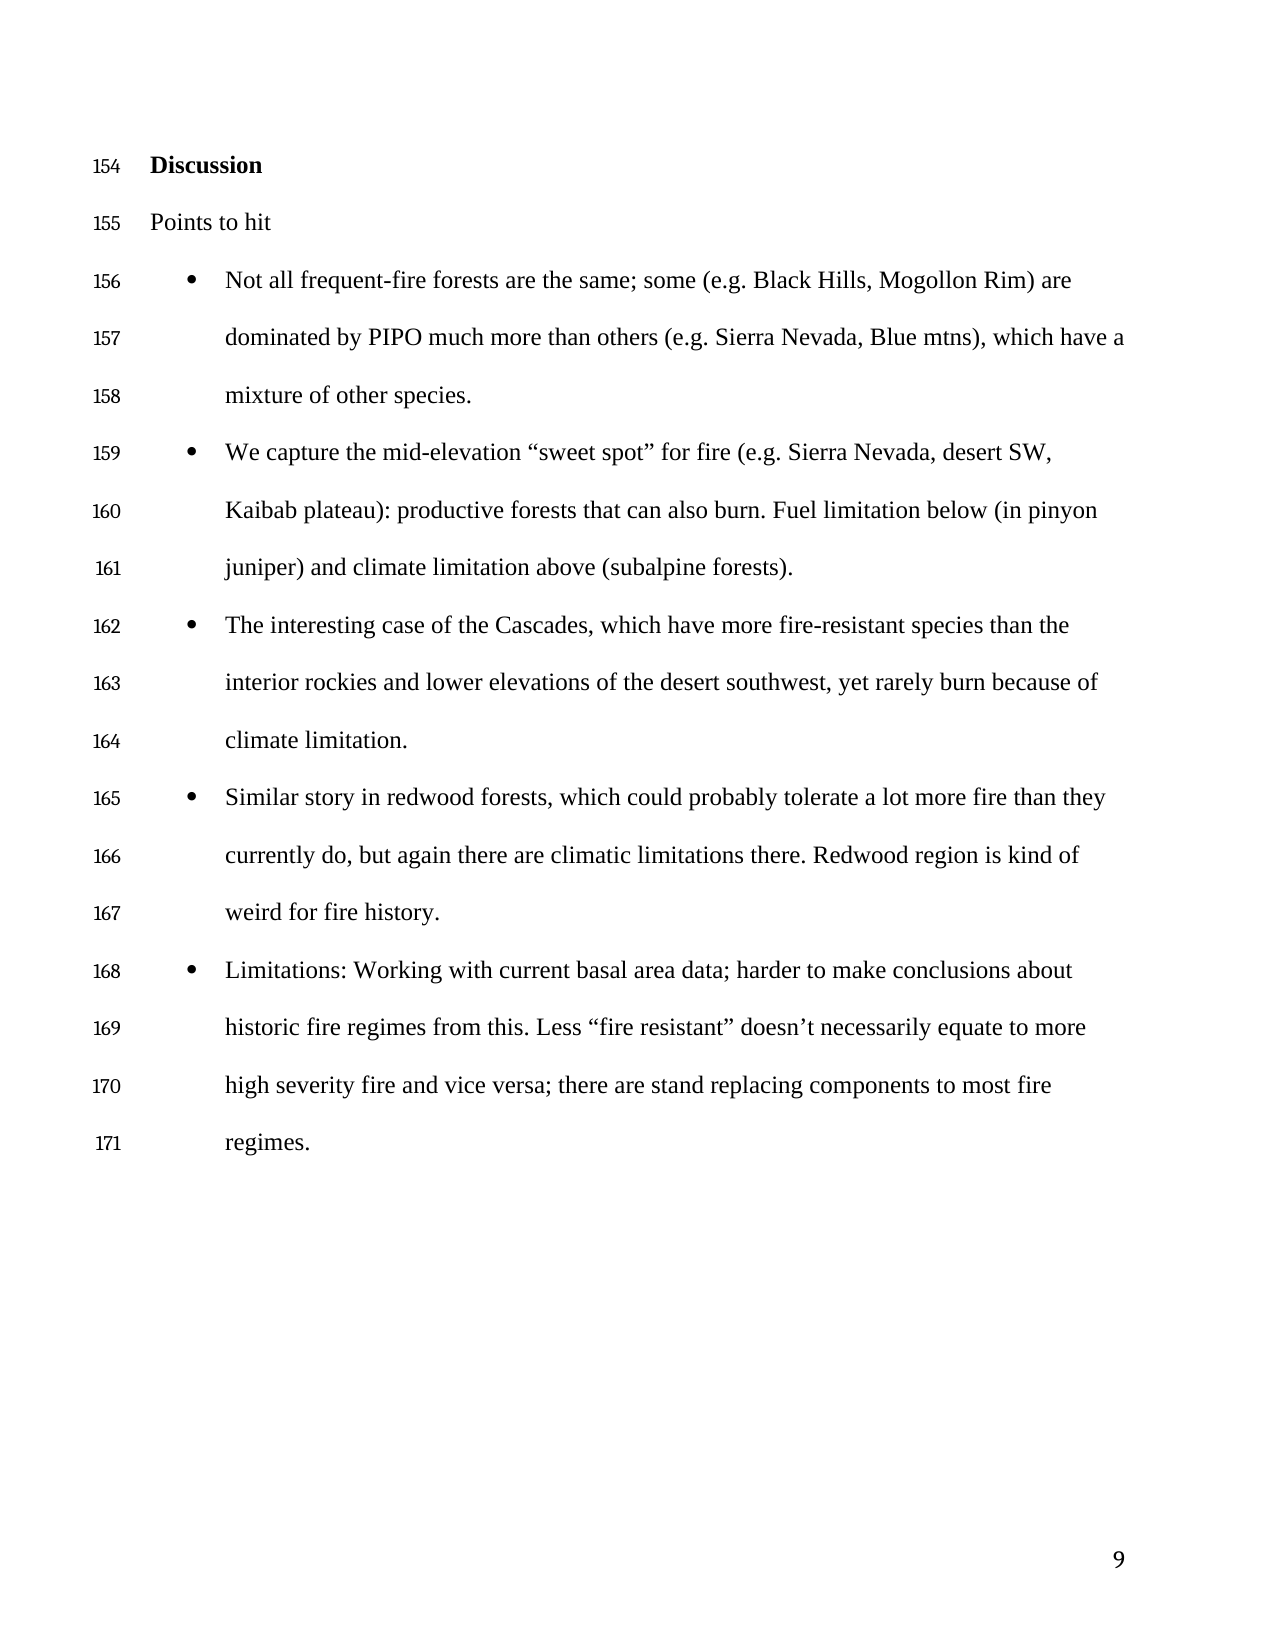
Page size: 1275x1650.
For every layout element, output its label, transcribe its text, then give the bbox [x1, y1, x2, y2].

list Not all frequent-fire forests are the same; some (e.g. Black Hills, Mogollon Rim) are dominated by PIPO much more than others (e.g. Sierra Nevada, Blue mtns), which have a mixture of other species. [187, 265, 1125, 409]
text Points to hit [150, 207, 1125, 236]
list Similar story in redwood forests, which could probably tolerate a lot more fire than they currently do, but again there are climatic limitations there. Redwood region is kind of weird for fire history. [187, 782, 1125, 926]
list We capture the mid-elevation “sweet spot” for fire (e.g. Sierra Nevada, desert SW, Kaibab plateau): productive forests that can also burn. Fuel limitation below (in pinyon juniper) and climate limitation above (subalpine forests). [187, 437, 1125, 581]
list The interesting case of the Cascades, which have more fire-resistant species than the interior rockies and lower elevations of the desert southwest, yet rarely burn because of climate limitation. [187, 610, 1125, 754]
list Limitations: Working with current basal area data; harder to make conclusions about historic fire regimes from this. Less “fire resistant” doesn’t necessarily equate to more high severity fire and vice versa; there are stand replacing components to most fire regimes. [187, 955, 1125, 1156]
text Discussion [150, 150, 1125, 179]
